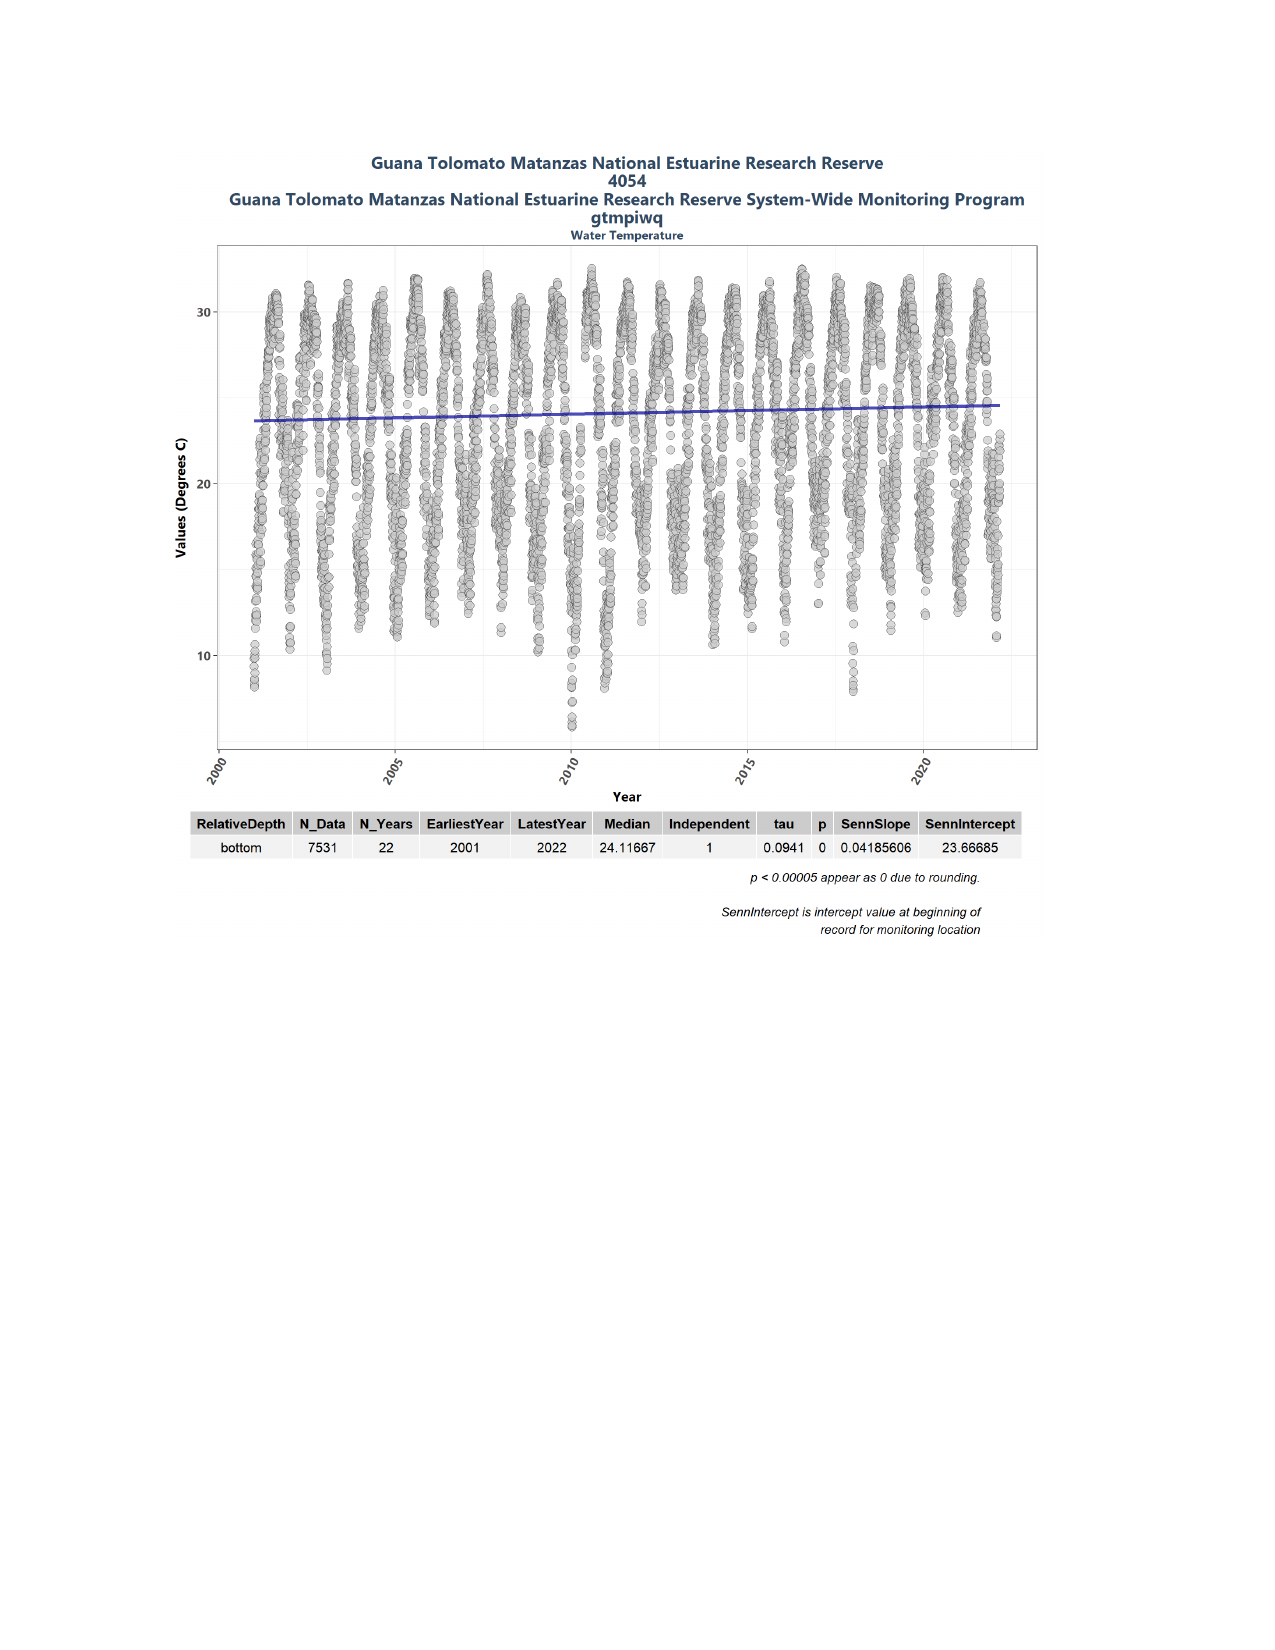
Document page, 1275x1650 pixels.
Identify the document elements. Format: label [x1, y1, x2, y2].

picture [168, 150, 1044, 938]
